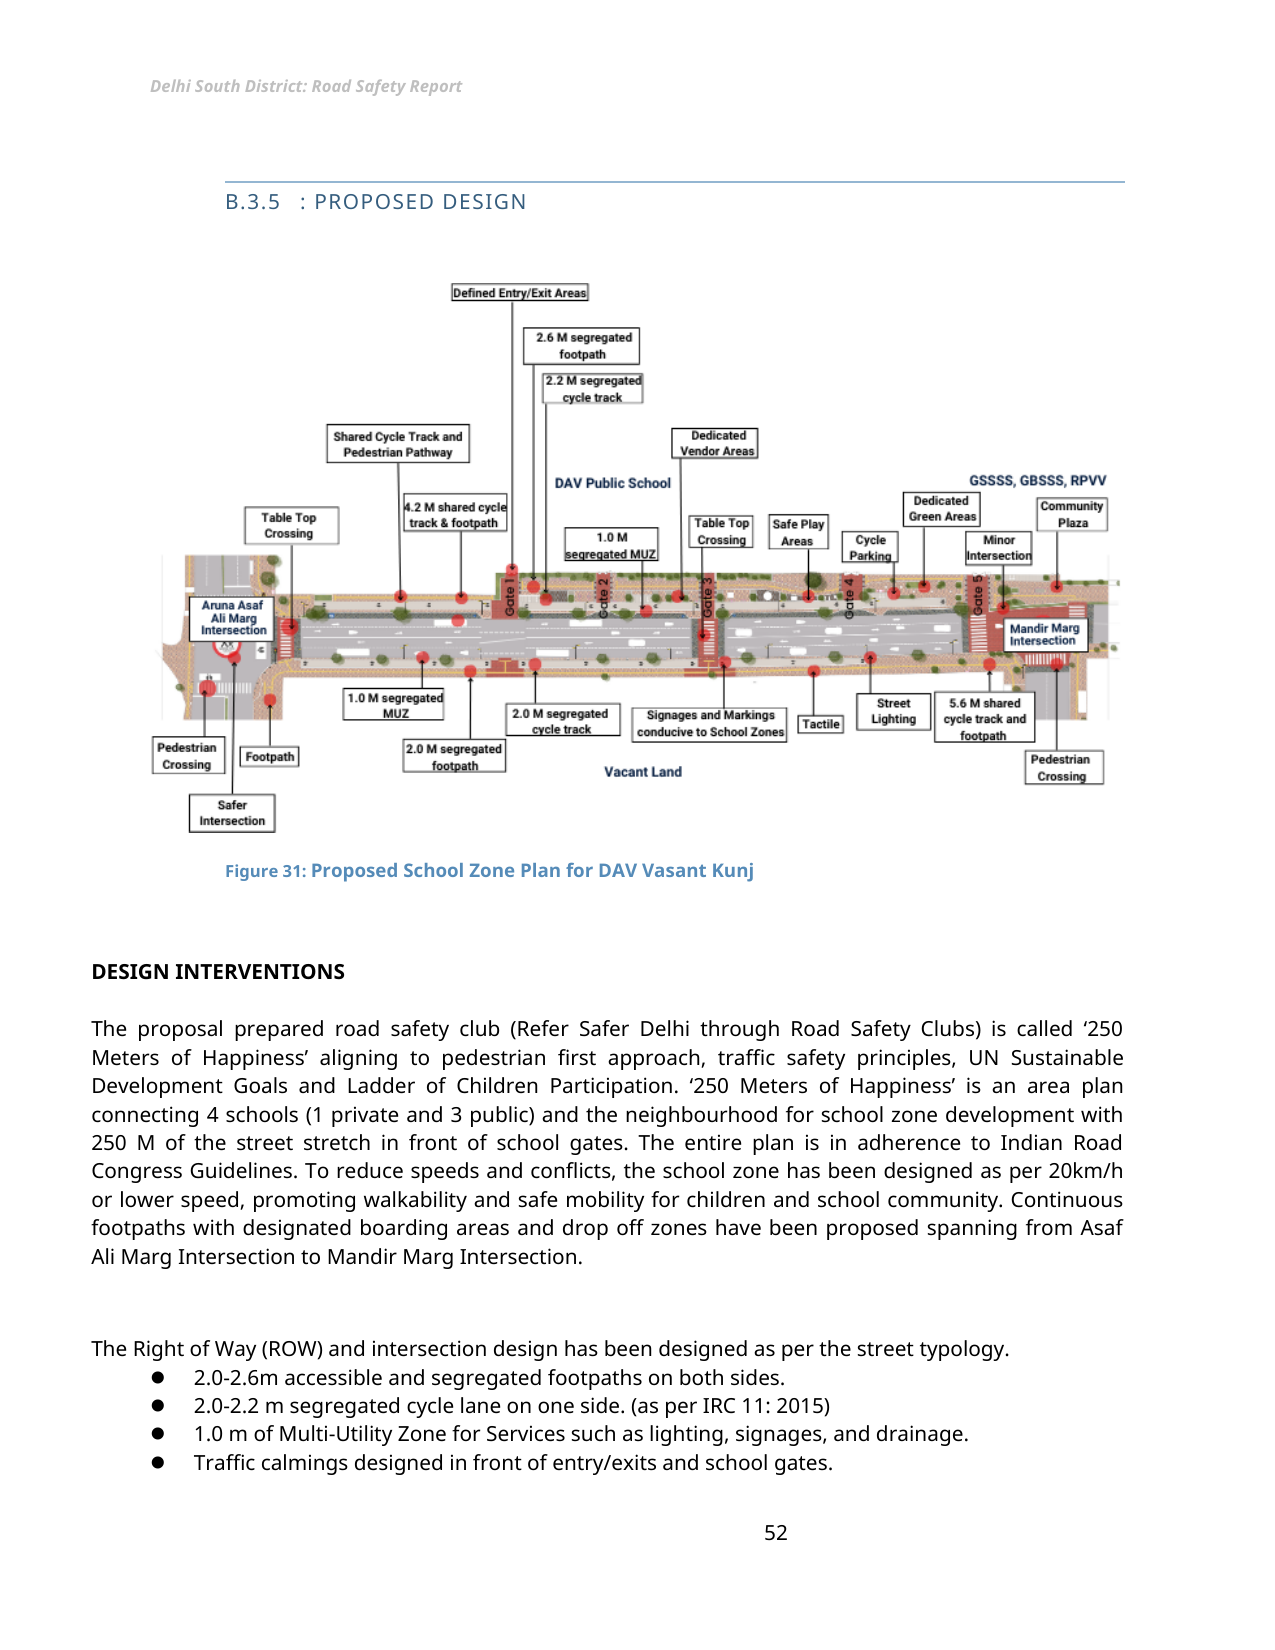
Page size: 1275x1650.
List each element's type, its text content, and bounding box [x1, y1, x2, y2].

list Traffic calmings designed in front of entry/exits and school gates. [150, 1448, 1125, 1476]
text DESIGN INTERVENTIONS [91, 957, 1125, 986]
picture [150, 283, 1124, 833]
list 2.0-2.2 m segregated cycle lane on one side. (as per IRC 11: 2015) [150, 1391, 1125, 1419]
list 2.0-2.6m accessible and segregated footpaths on both sides. [150, 1363, 1125, 1391]
subtitle : Proposed design [225, 183, 1125, 215]
text The proposal prepared road safety club (Refer Safer Delhi through Road Safety Clubs) is called ‘250 Meters of Happiness’ aligning to pedestrian first approach, traffic safety principles, UN Sustainable Development Goals and Ladder of Children Participation. ‘250 Meters of Happiness’ is an area plan connecting 4 schools (1 private and 3 public) and the neighbourhood for school zone development with 250 M of the street stretch in front of school gates. The entire plan is in adherence to Indian Road Congress Guidelines. To reduce speeds and conflicts, the school zone has been designed as per 20km/h or lower speed, promoting walkability and safe mobility for children and school community. Continuous footpaths with designated boarding areas and drop off zones have been proposed spanning from Asaf Ali Marg Intersection to Mandir Marg Intersection. [91, 1014, 1125, 1270]
text The Right of Way (ROW) and intersection design has been designed as per the street typology. [91, 1334, 1125, 1363]
list 1.0 m of Multi-Utility Zone for Services such as lighting, signages, and drainage. [150, 1419, 1125, 1448]
text Figure 31: Proposed School Zone Plan for DAV Vasant Kunj [225, 857, 1125, 883]
